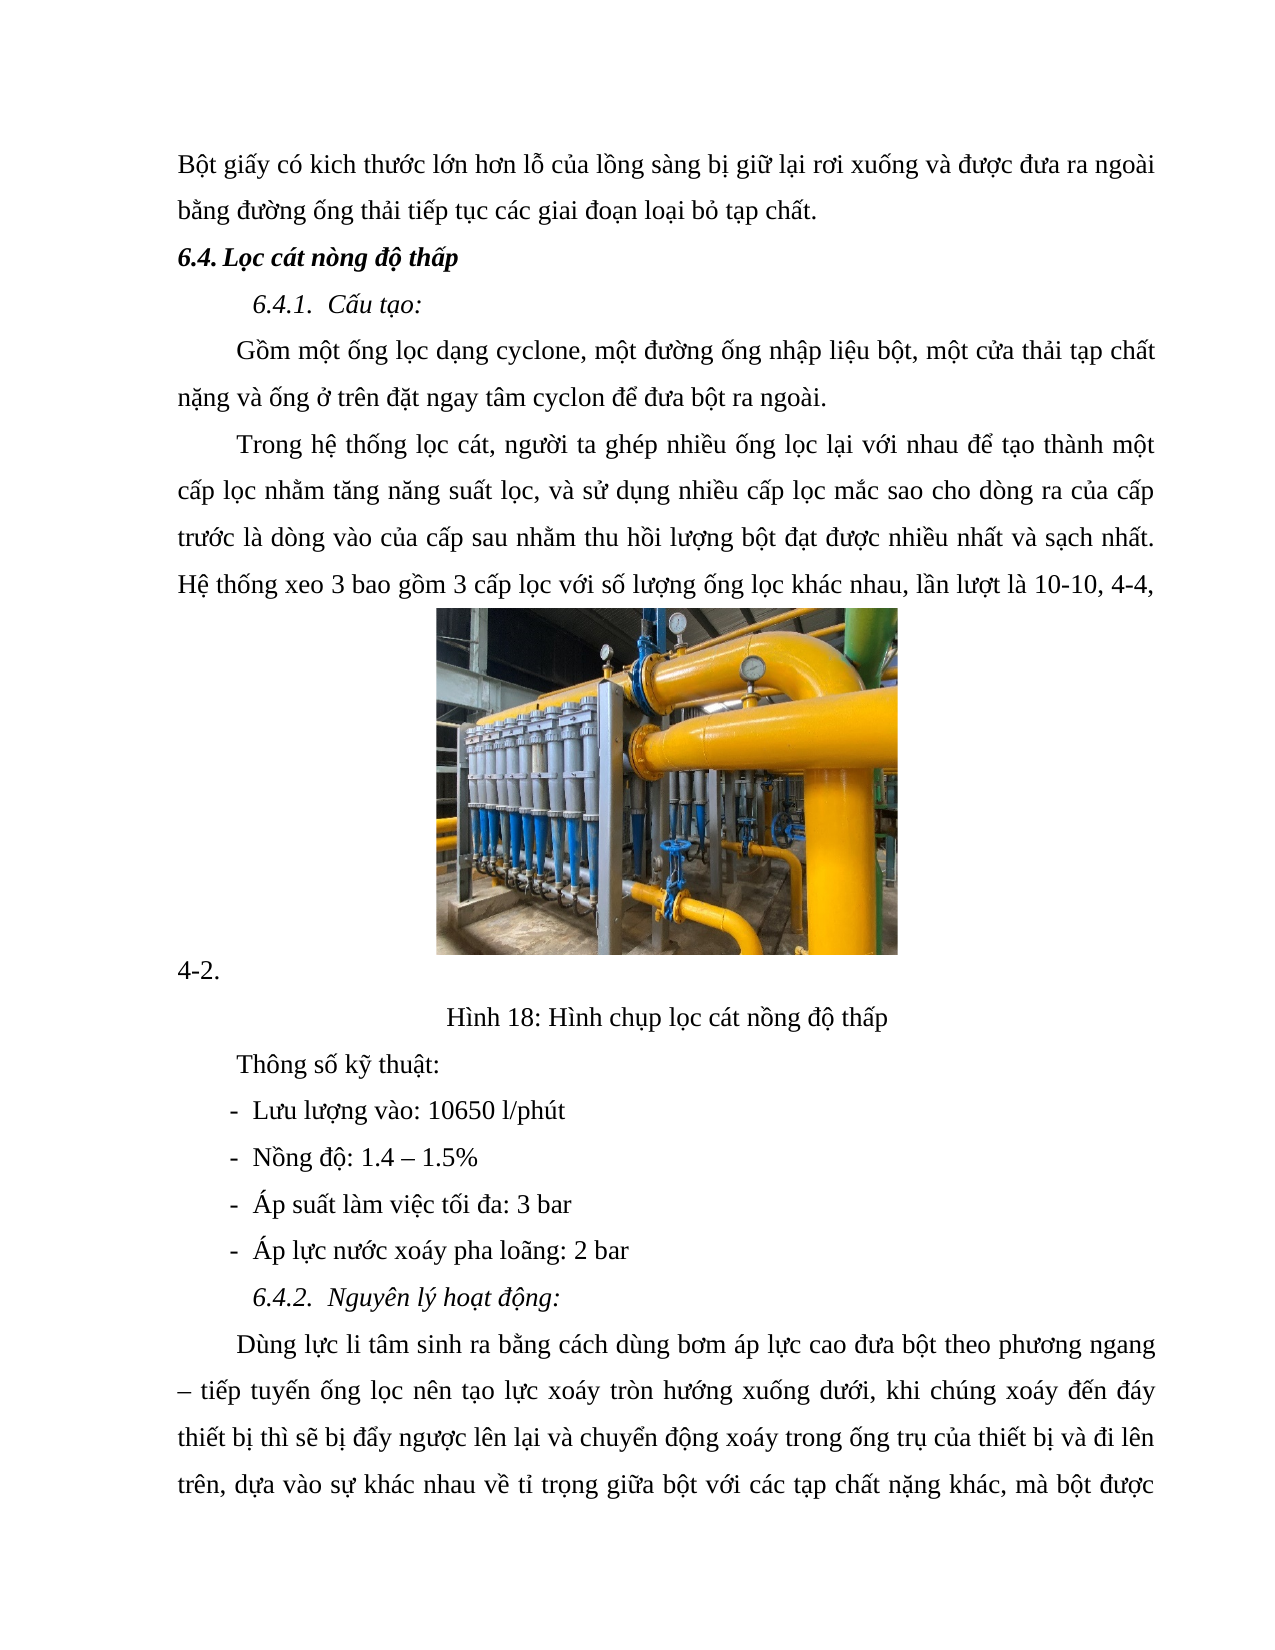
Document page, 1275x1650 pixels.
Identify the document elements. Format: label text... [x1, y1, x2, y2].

list Nguyên lý hoạt động: [252, 1281, 1157, 1312]
list Hình 18: Hình chụp lọc cát nồng độ thấp [177, 1001, 1157, 1032]
list Cấu tạo: [252, 288, 1157, 319]
picture [436, 608, 898, 955]
list Gồm một ống lọc dạng cyclone, một đường ống nhập liệu bột, một cửa thải tạp chất nặng và ống ở trên đặt ngay tâm cyclon để đưa bột ra ngoài. [177, 334, 1157, 412]
list Áp lực nước xoáy pha loãng: 2 bar [177, 1234, 1157, 1266]
list Thông số kỹ thuật: [177, 1048, 1157, 1079]
list Nồng độ: 1.4 – 1.5% [177, 1141, 1157, 1172]
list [177, 148, 1157, 226]
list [177, 1328, 1157, 1499]
list Áp suất làm việc tối đa: 3 bar [177, 1188, 1157, 1219]
list Lọc cát nòng độ thấp [177, 241, 1157, 272]
list Lưu lượng vào: 10650 l/phút [177, 1094, 1157, 1126]
